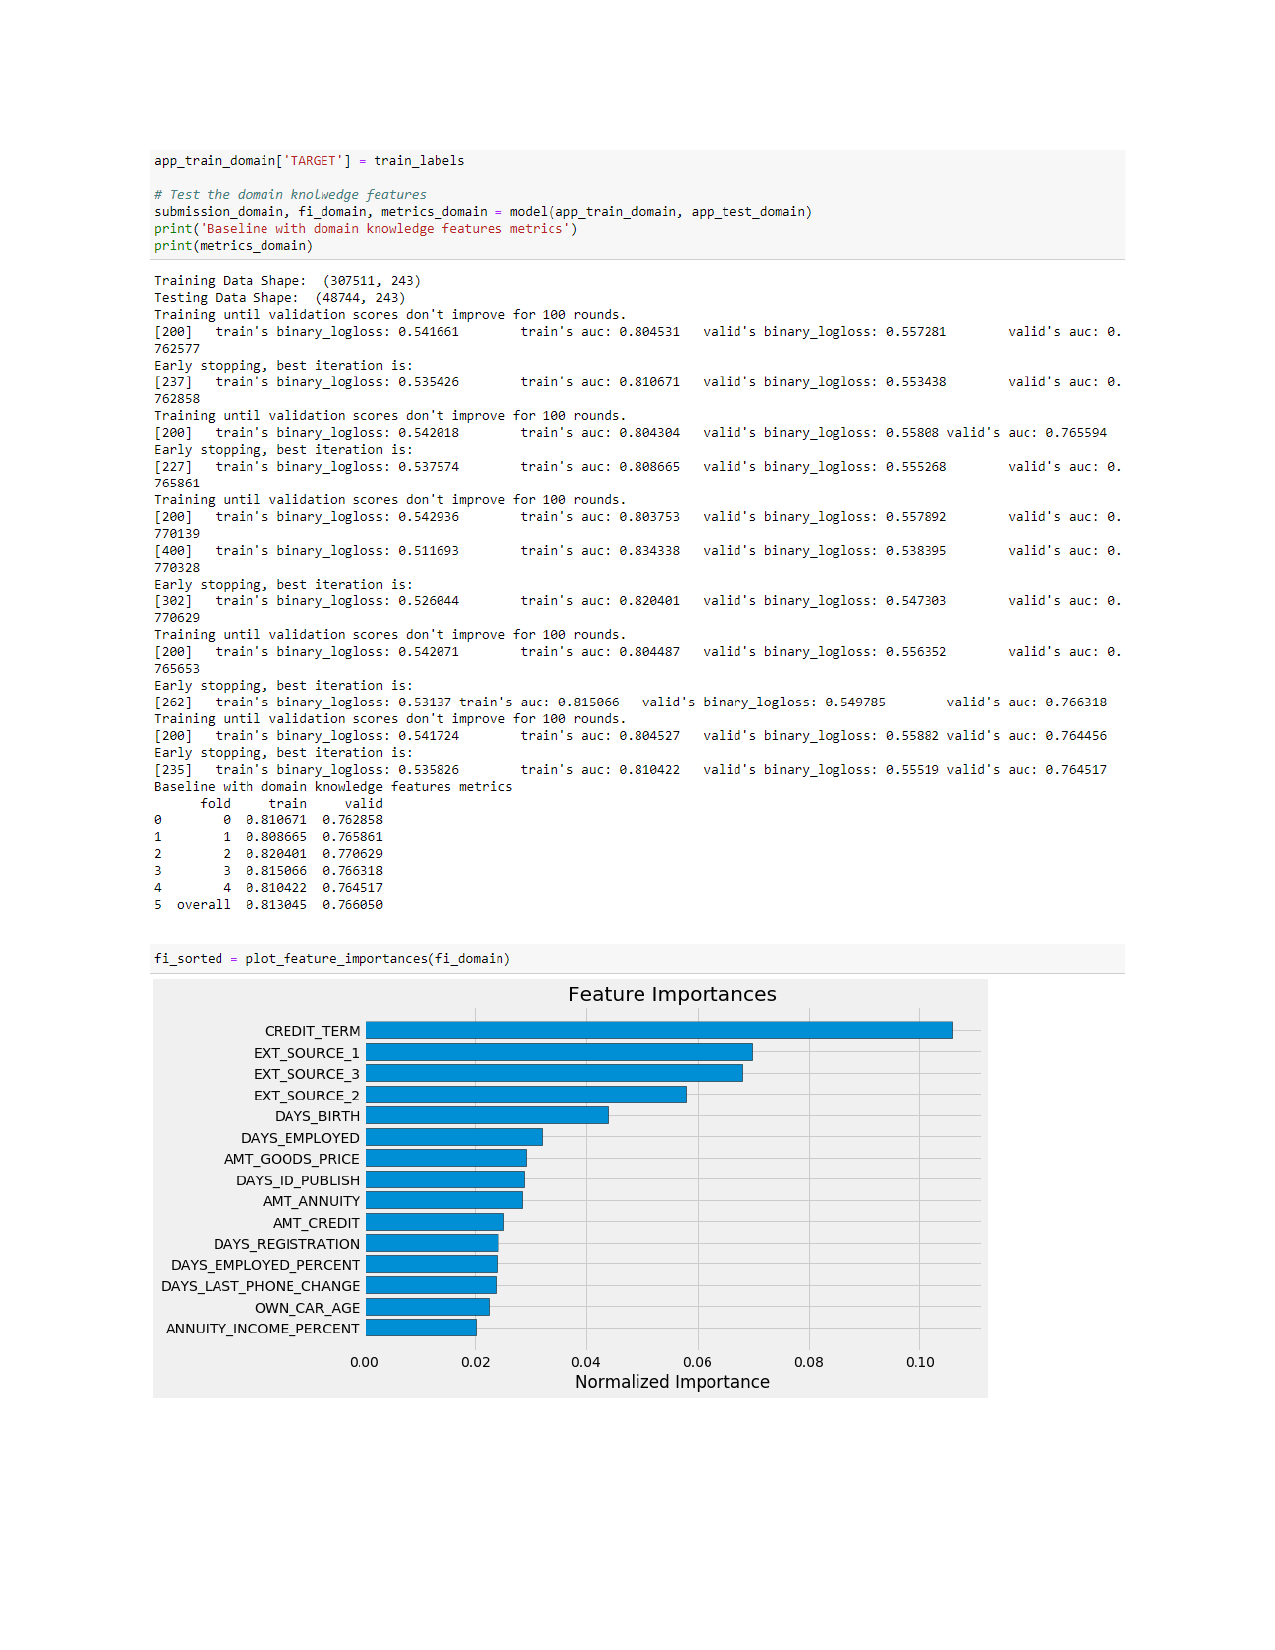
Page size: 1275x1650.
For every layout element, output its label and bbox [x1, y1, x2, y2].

picture [150, 944, 1125, 1410]
picture [150, 150, 1125, 920]
